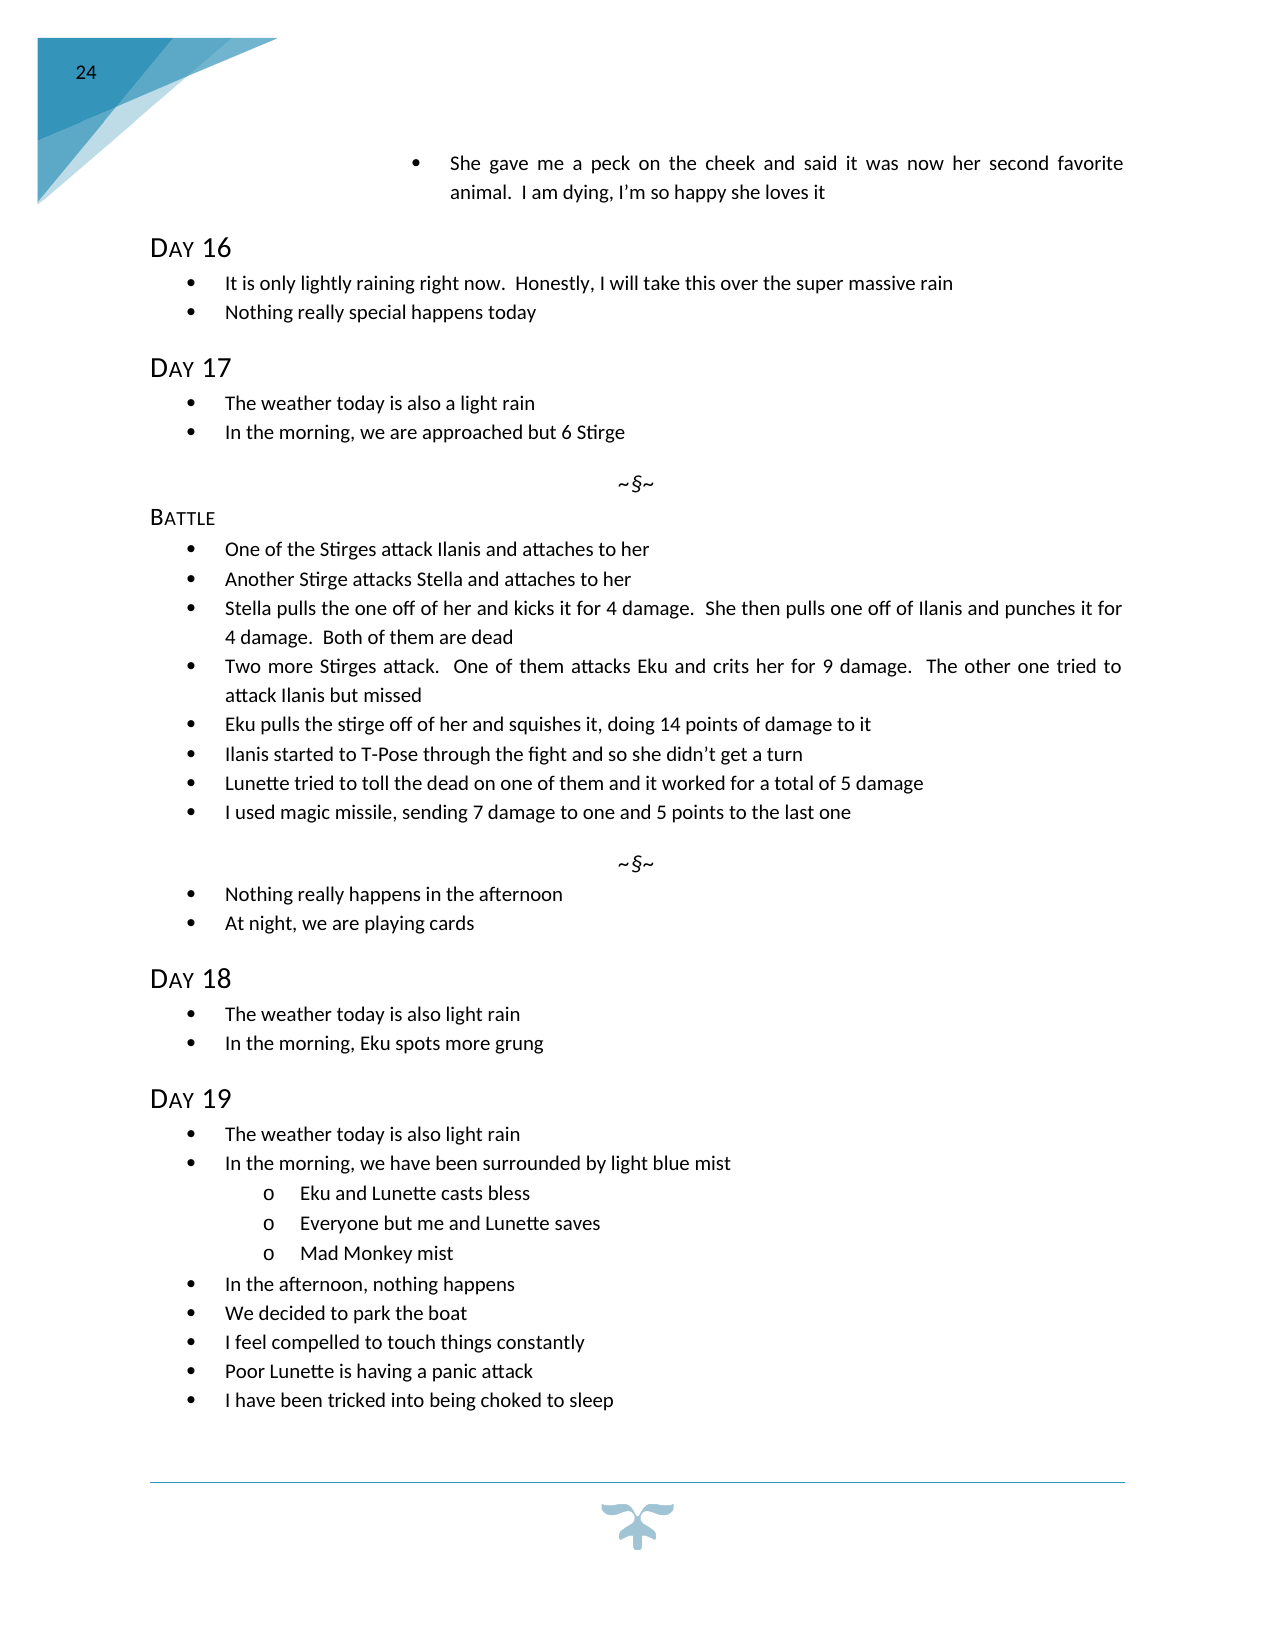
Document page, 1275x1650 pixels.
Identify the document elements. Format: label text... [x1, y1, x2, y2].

subtitle Battle [150, 502, 1125, 532]
list I feel compelled to touch things constantly [187, 1329, 1125, 1355]
list Eku pulls the stirge off of her and squishes it, doing 14 points of damage to it [187, 712, 1125, 737]
list Lunette tried to toll the dead on one of them and it worked for a total of 5 damage [187, 770, 1125, 795]
list Poor Lunette is having a panic attack [187, 1358, 1125, 1384]
list Another Stirge attacks Stella and attaches to her [187, 566, 1125, 591]
list Two more Stirges attack. One of them attacks Eku and crits her for 9 damage. The other one tried to attack Ilanis but missed [187, 653, 1125, 708]
list In the afternoon, nothing happens [187, 1271, 1125, 1296]
list I used magic missile, sending 7 damage to one and 5 points to the last one [187, 799, 1125, 824]
list Mad Monkey mist [262, 1241, 1125, 1267]
list Eku and Lunette casts bless [262, 1180, 1125, 1206]
list In the morning, we have been surrounded by light blue mist [187, 1151, 1125, 1176]
picture [37, 37, 279, 206]
list The weather today is also light rain [187, 1121, 1125, 1147]
subtitle ~§~ [150, 849, 1125, 877]
subtitle Day 17 [150, 349, 1125, 385]
list At night, we are playing cards [187, 910, 1125, 936]
list The weather today is also a light rain [187, 390, 1125, 416]
list Everyone but me and Lunette saves [262, 1210, 1125, 1237]
list One of the Stirges attack Ilanis and attaches to her [187, 537, 1125, 562]
list Nothing really special happens today [187, 299, 1125, 325]
subtitle ~§~ [150, 469, 1125, 497]
list Nothing really happens in the afternoon [187, 881, 1125, 907]
list In the morning, Eku spots more grung [187, 1031, 1125, 1056]
subtitle Day 16 [150, 229, 1125, 265]
list We decided to park the boat [187, 1300, 1125, 1326]
subtitle Day 19 [150, 1081, 1125, 1116]
list It is only lightly raining right now. Honestly, I will take this over the super massive rain [187, 270, 1125, 296]
list The weather today is also light rain [187, 1001, 1125, 1027]
subtitle Day 18 [150, 960, 1125, 996]
list In the morning, we are approached but 6 Stirge [187, 419, 1125, 445]
list She gave me a peck on the cheek and said it was now her second favorite animal. I am dying, I’m so happy she loves it [412, 150, 1125, 204]
list Stella pulls the one off of her and kicks it for 4 damage. She then pulls one off of Ilanis and punches it for 4 damage. Both of them are dead [187, 595, 1125, 649]
list Ilanis started to T-Pose through the fight and so she didn’t get a turn [187, 741, 1125, 766]
list I have been tricked into being choked to sleep [187, 1388, 1125, 1413]
